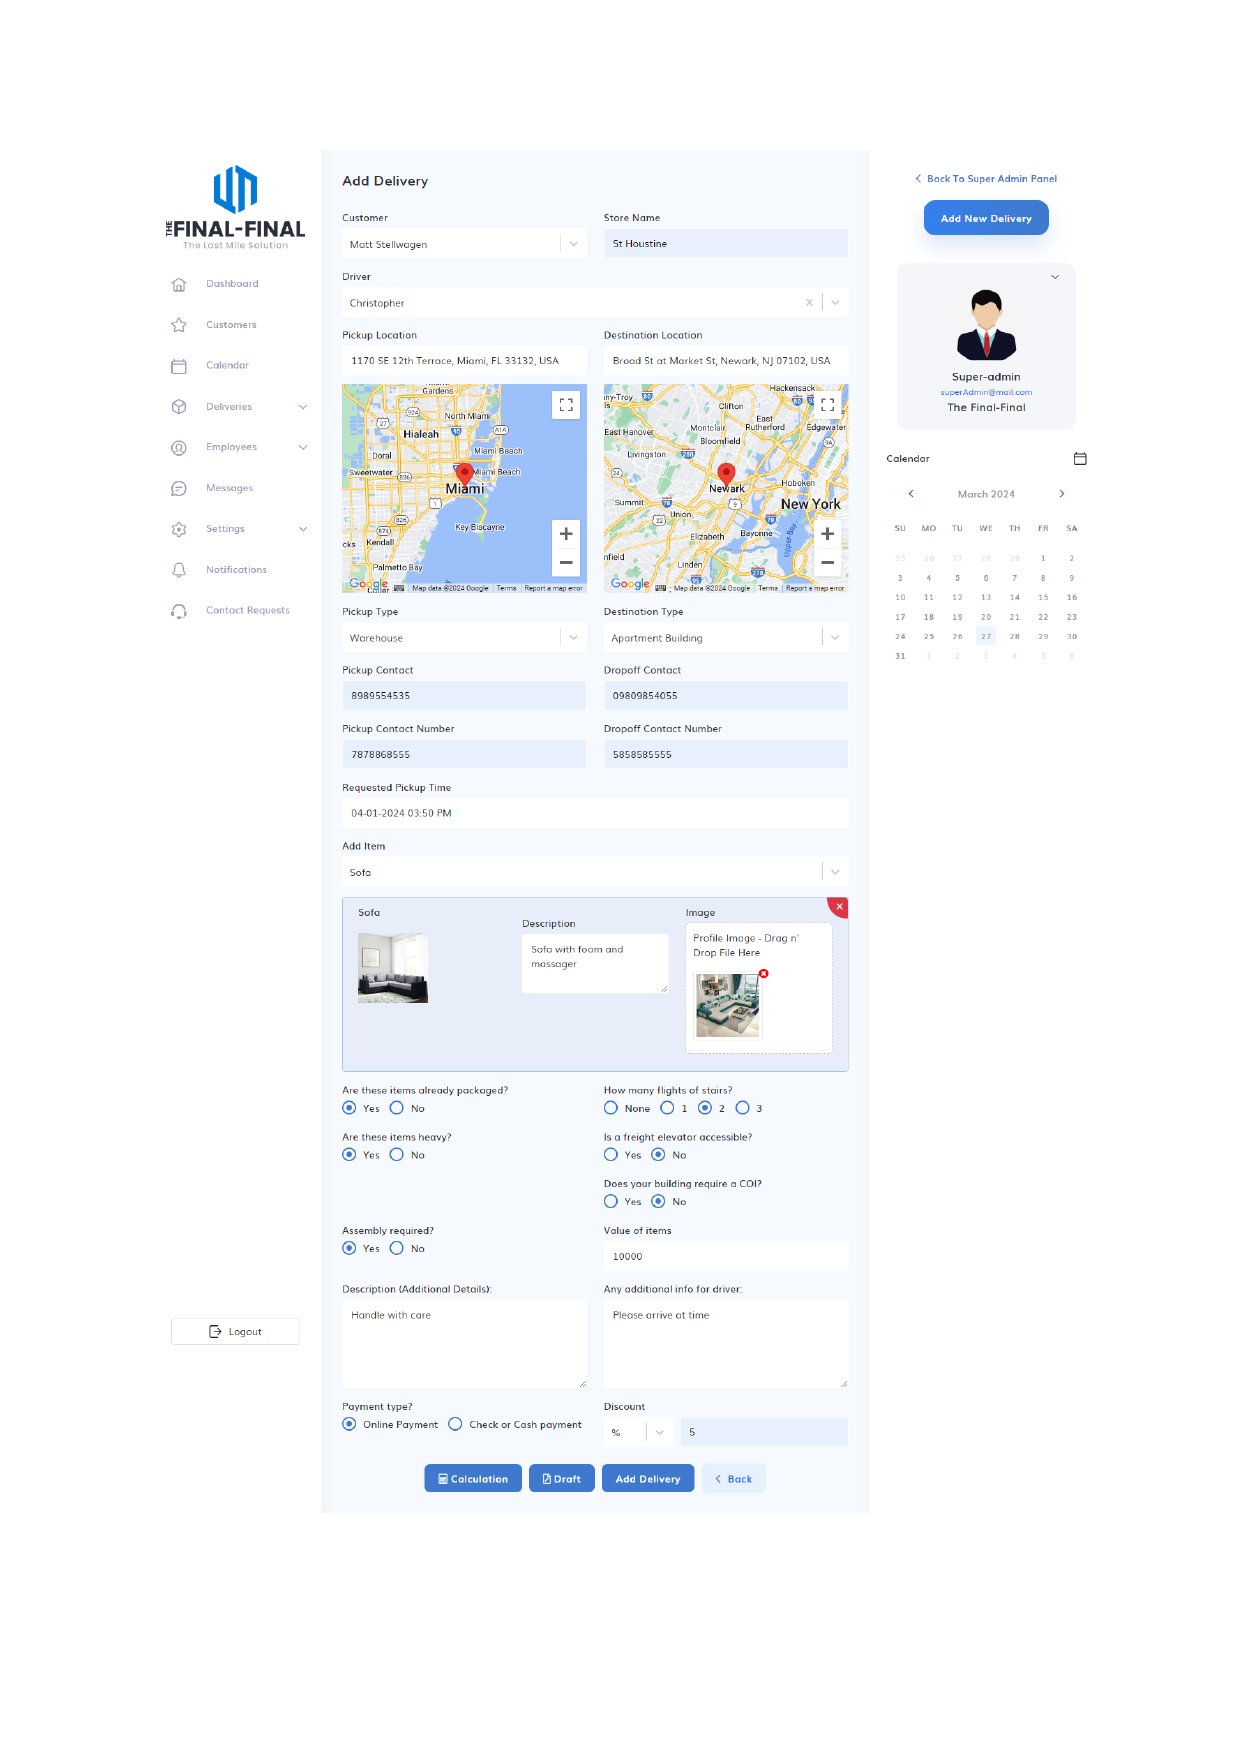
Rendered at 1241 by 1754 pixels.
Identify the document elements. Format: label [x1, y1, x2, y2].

picture [150, 150, 1091, 1519]
